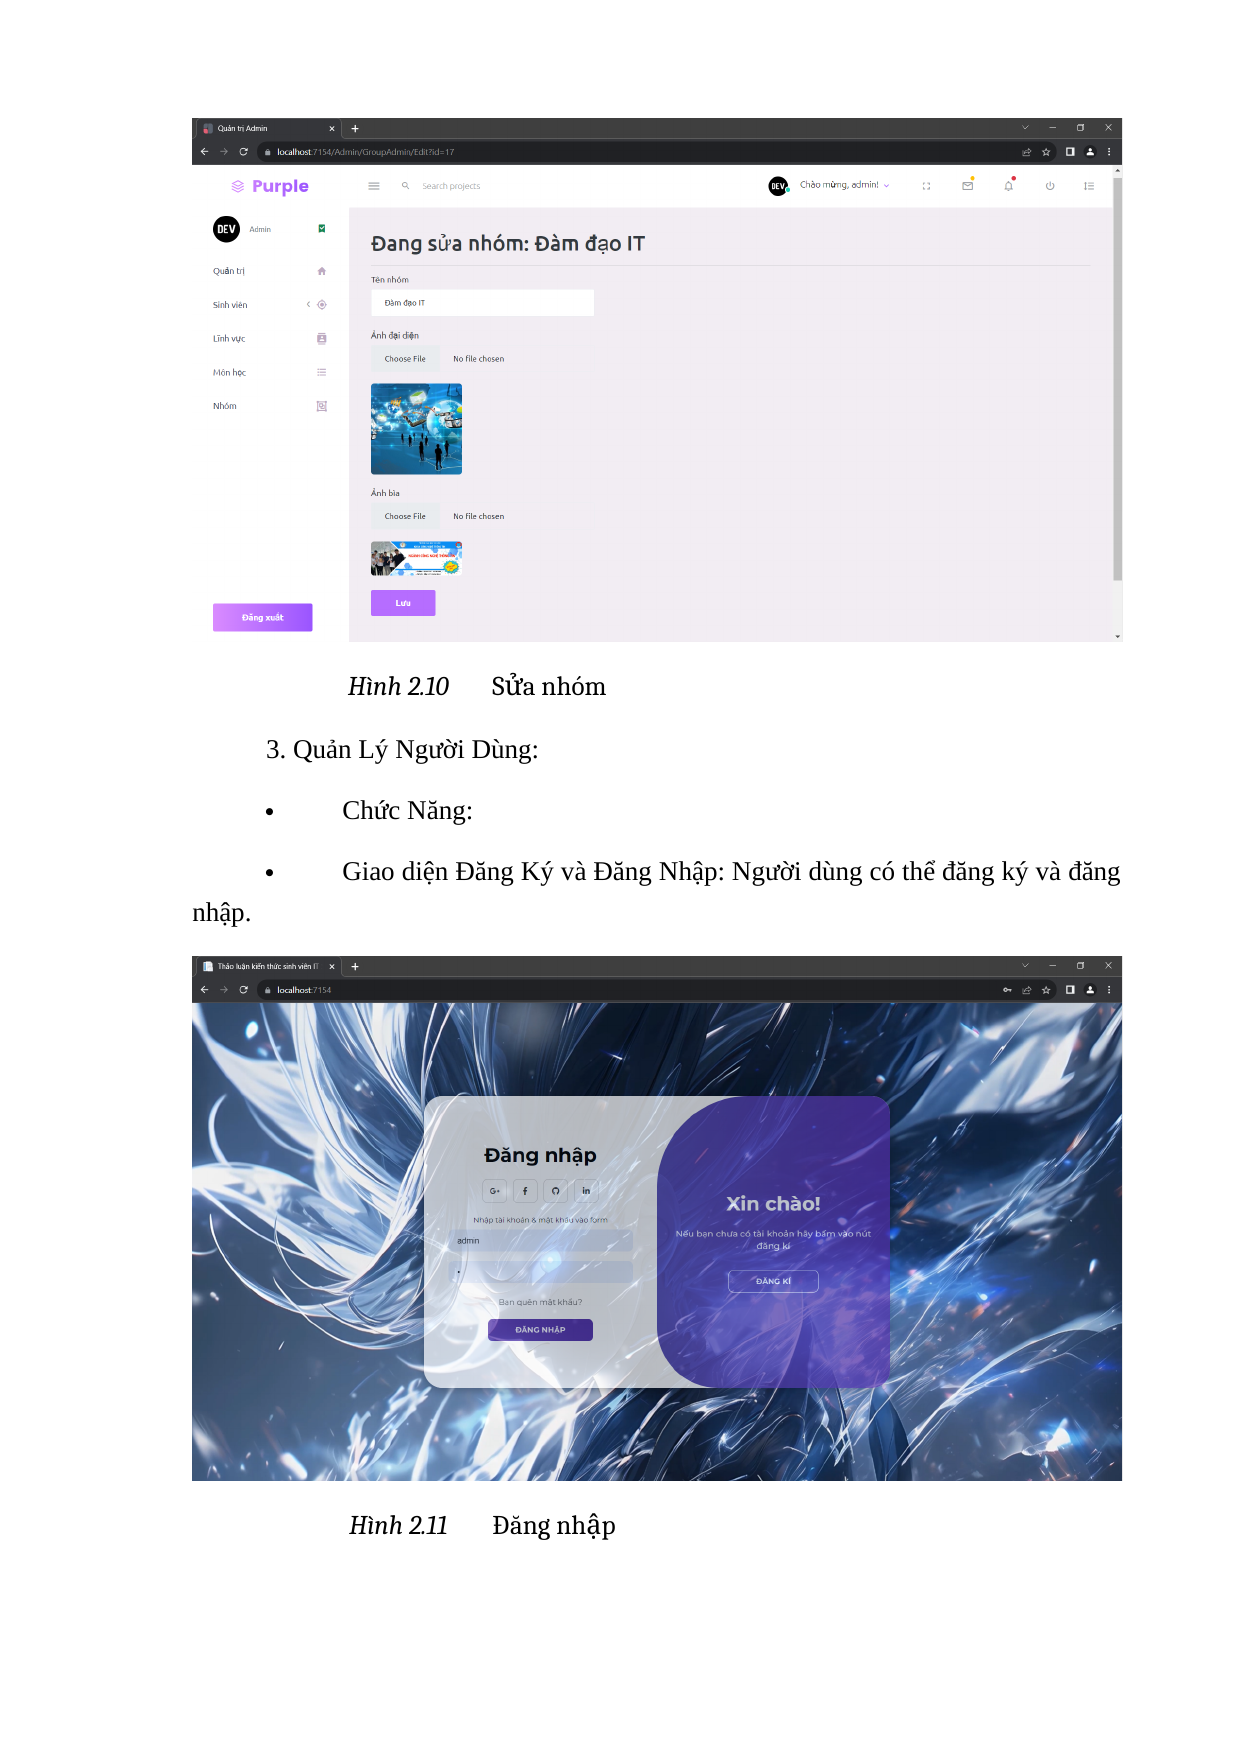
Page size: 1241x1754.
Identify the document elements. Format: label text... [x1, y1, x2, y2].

picture [192, 118, 1123, 642]
list Giao diện Đăng Ký và Đăng Nhập: Người dùng có thể đăng ký và đăng nhập. [192, 855, 1122, 927]
picture [192, 956, 1123, 1481]
list Chức Năng: [192, 794, 1122, 825]
list Sửa nhóm [398, 671, 1122, 703]
list Đăng nhập [398, 1510, 1122, 1541]
text 3. Quản Lý Người Dùng: [192, 733, 1122, 764]
